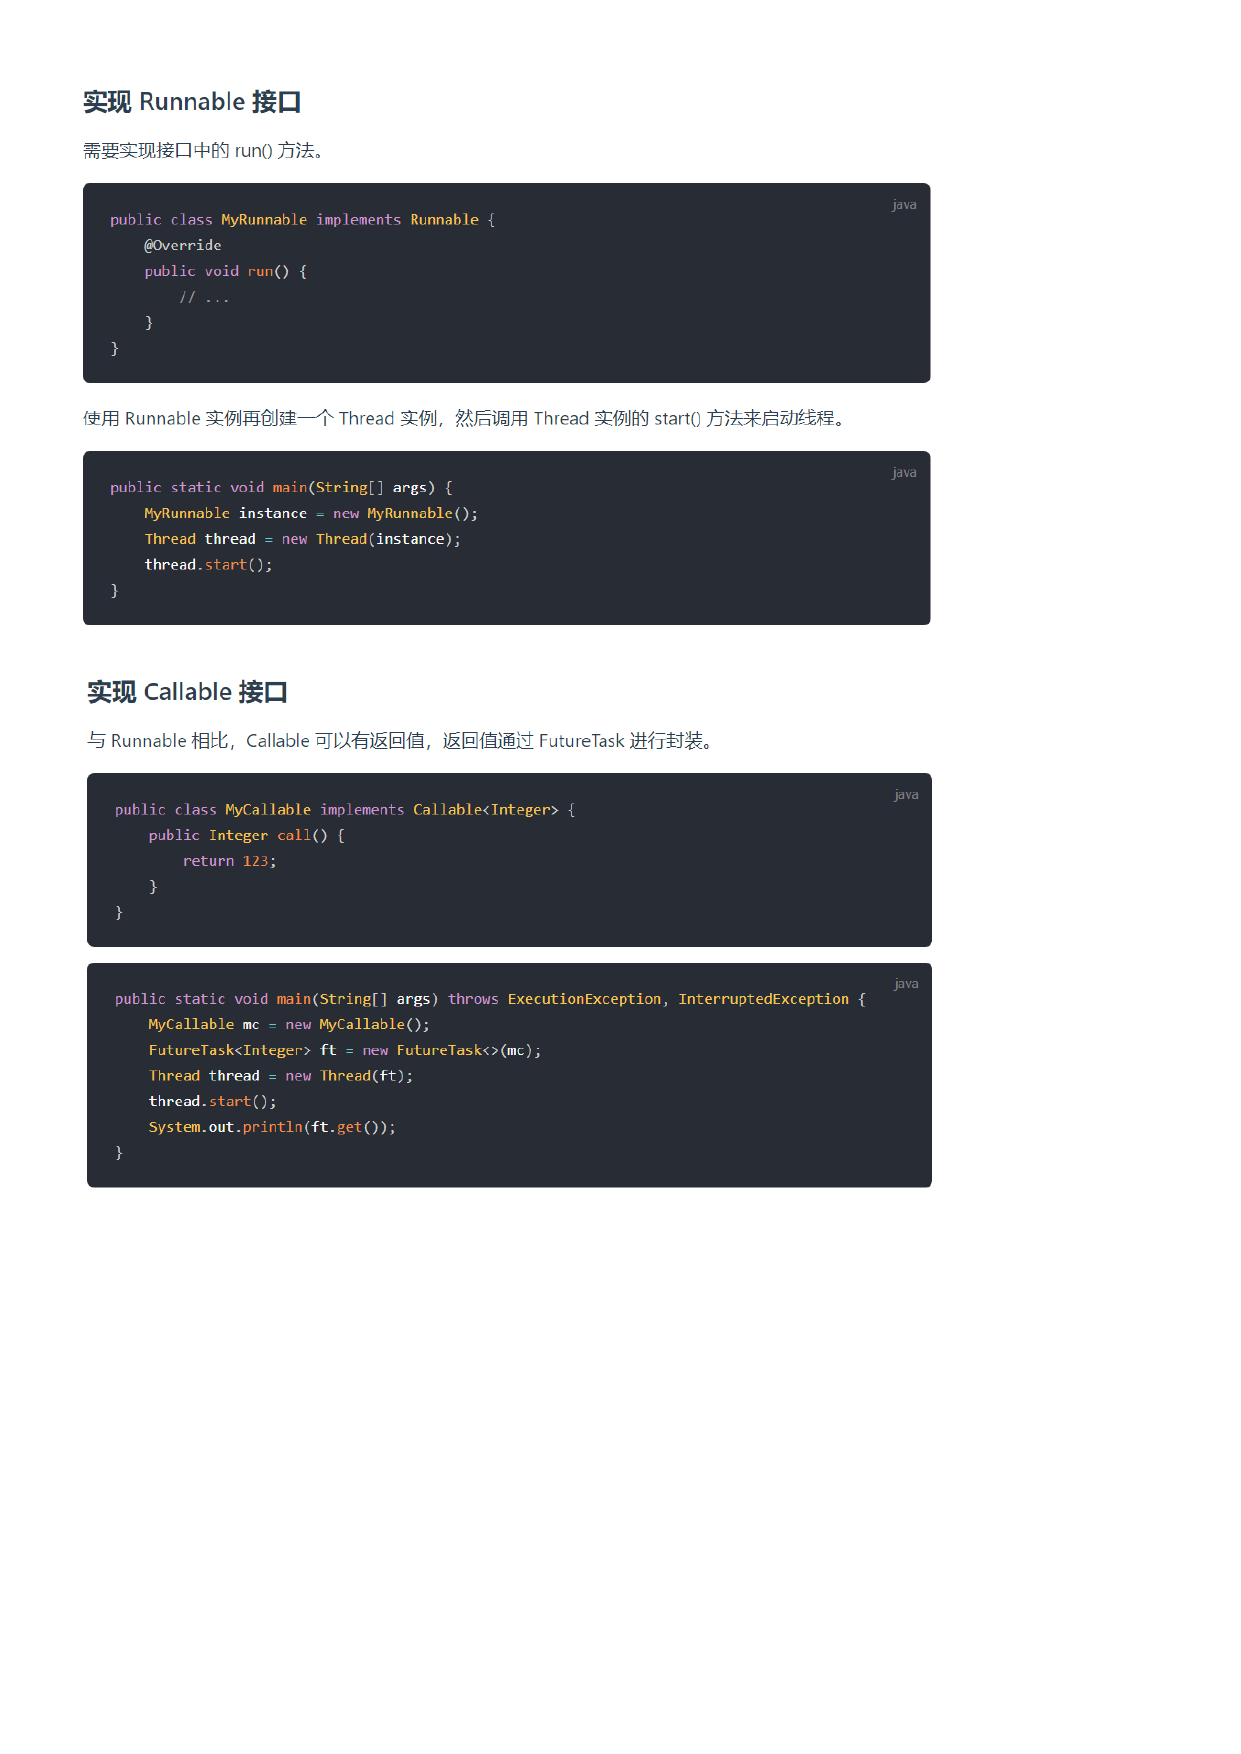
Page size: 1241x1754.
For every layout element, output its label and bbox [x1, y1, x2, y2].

picture [75, 665, 941, 1198]
picture [75, 80, 941, 636]
